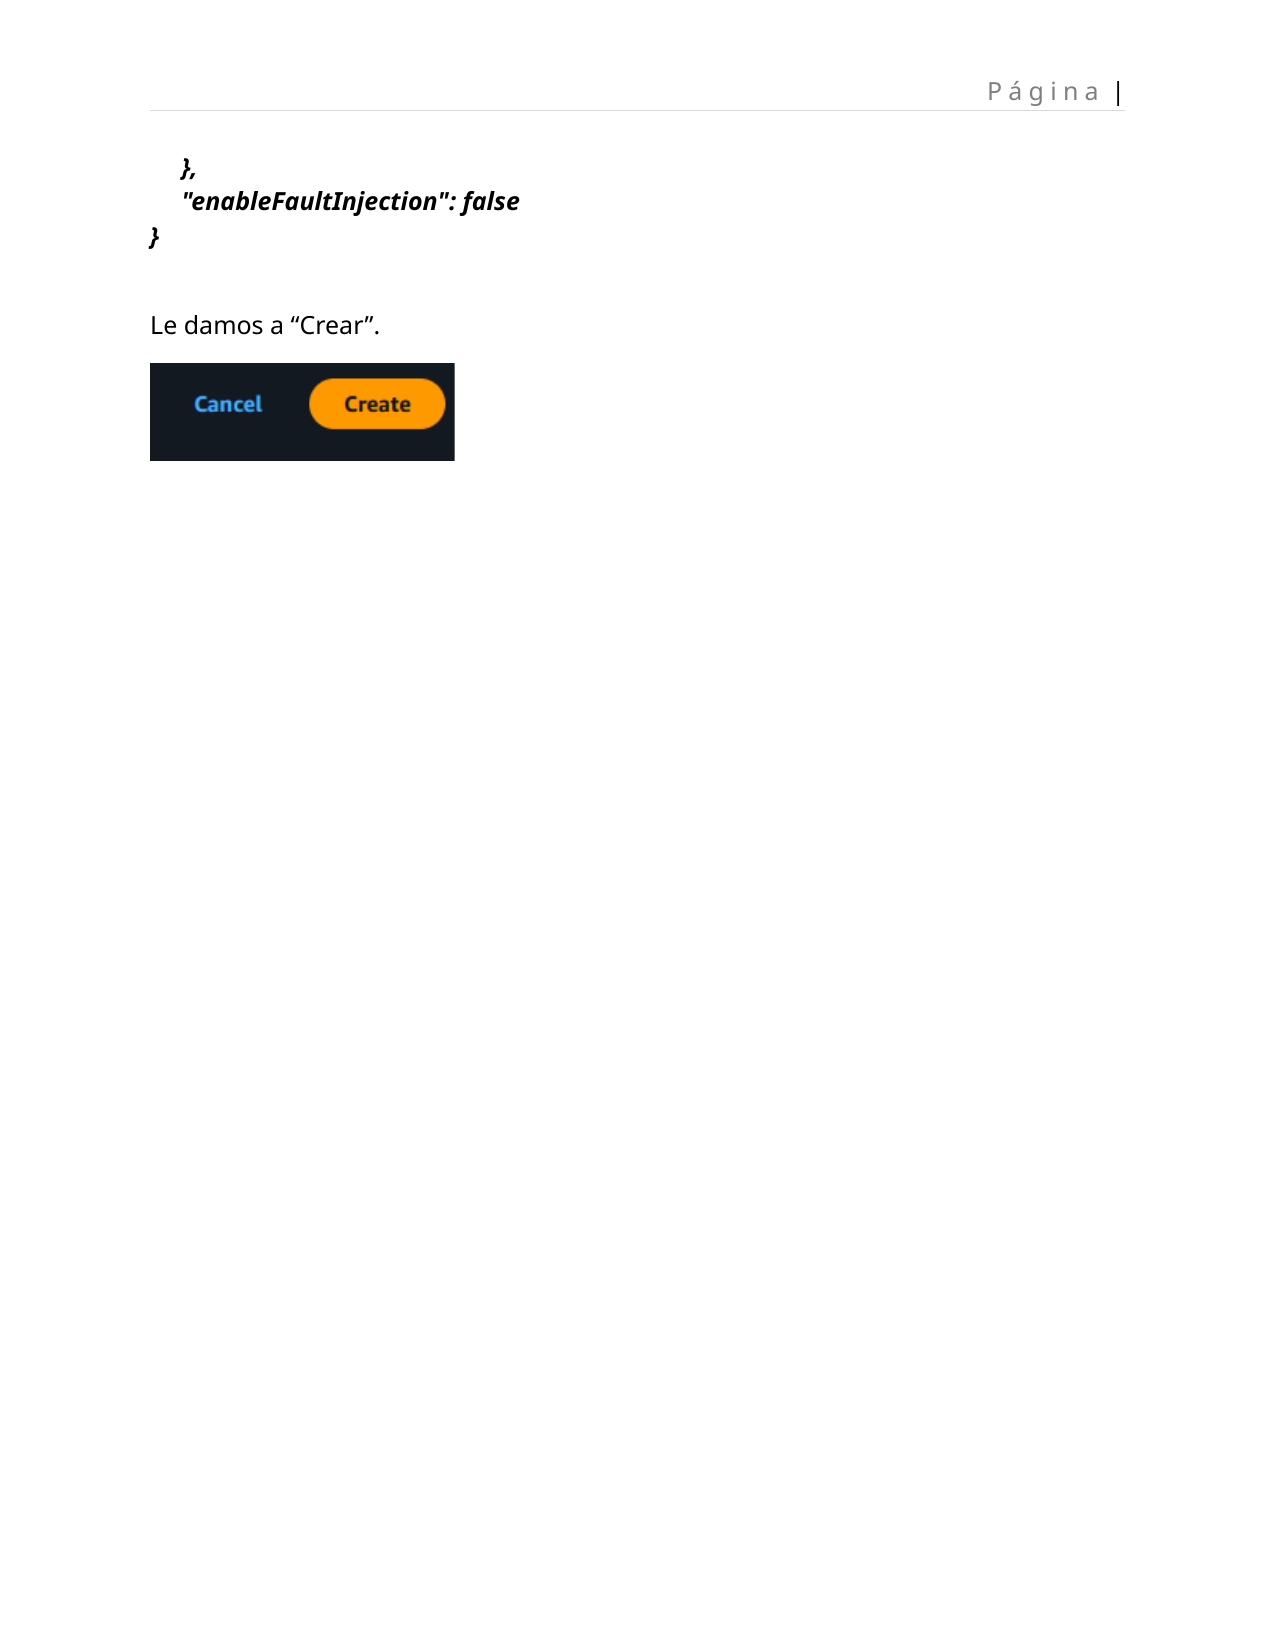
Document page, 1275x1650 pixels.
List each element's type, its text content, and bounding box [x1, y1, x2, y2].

picture [150, 363, 455, 461]
text Le damos a “Crear”. [150, 308, 1125, 342]
text } [150, 218, 1125, 252]
text }, [150, 150, 1125, 184]
text "enableFaultInjection": false [150, 184, 1125, 218]
